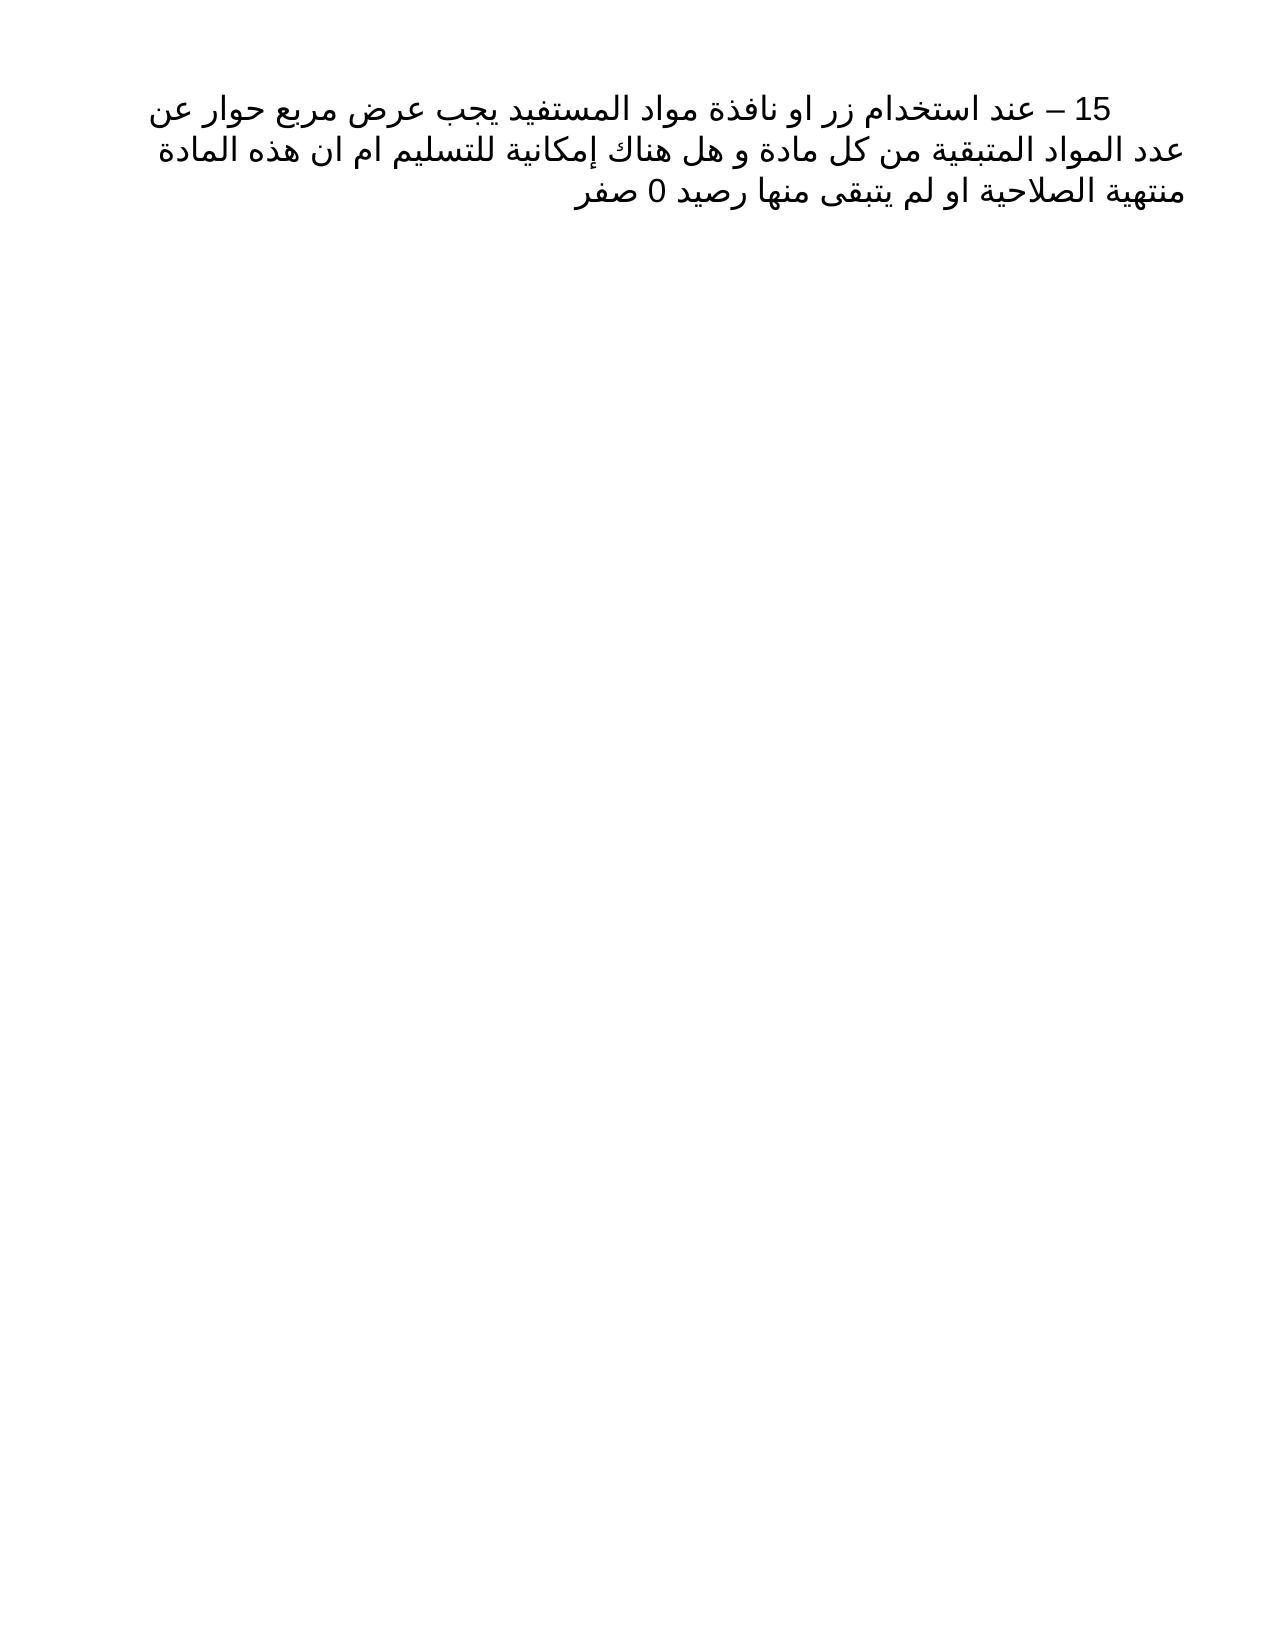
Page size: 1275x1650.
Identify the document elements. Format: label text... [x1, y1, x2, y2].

text 15 – عند استخدام زر او نافذة مواد المستفيد يجب عرض مربع حوار عن عدد المواد المتبقية من كل مادة و هل هناك إمكانية للتسليم ام ان هذه المادة منتهية الصلاحية او لم يتبقى منها رصيد 0 صفر [89, 89, 1186, 210]
